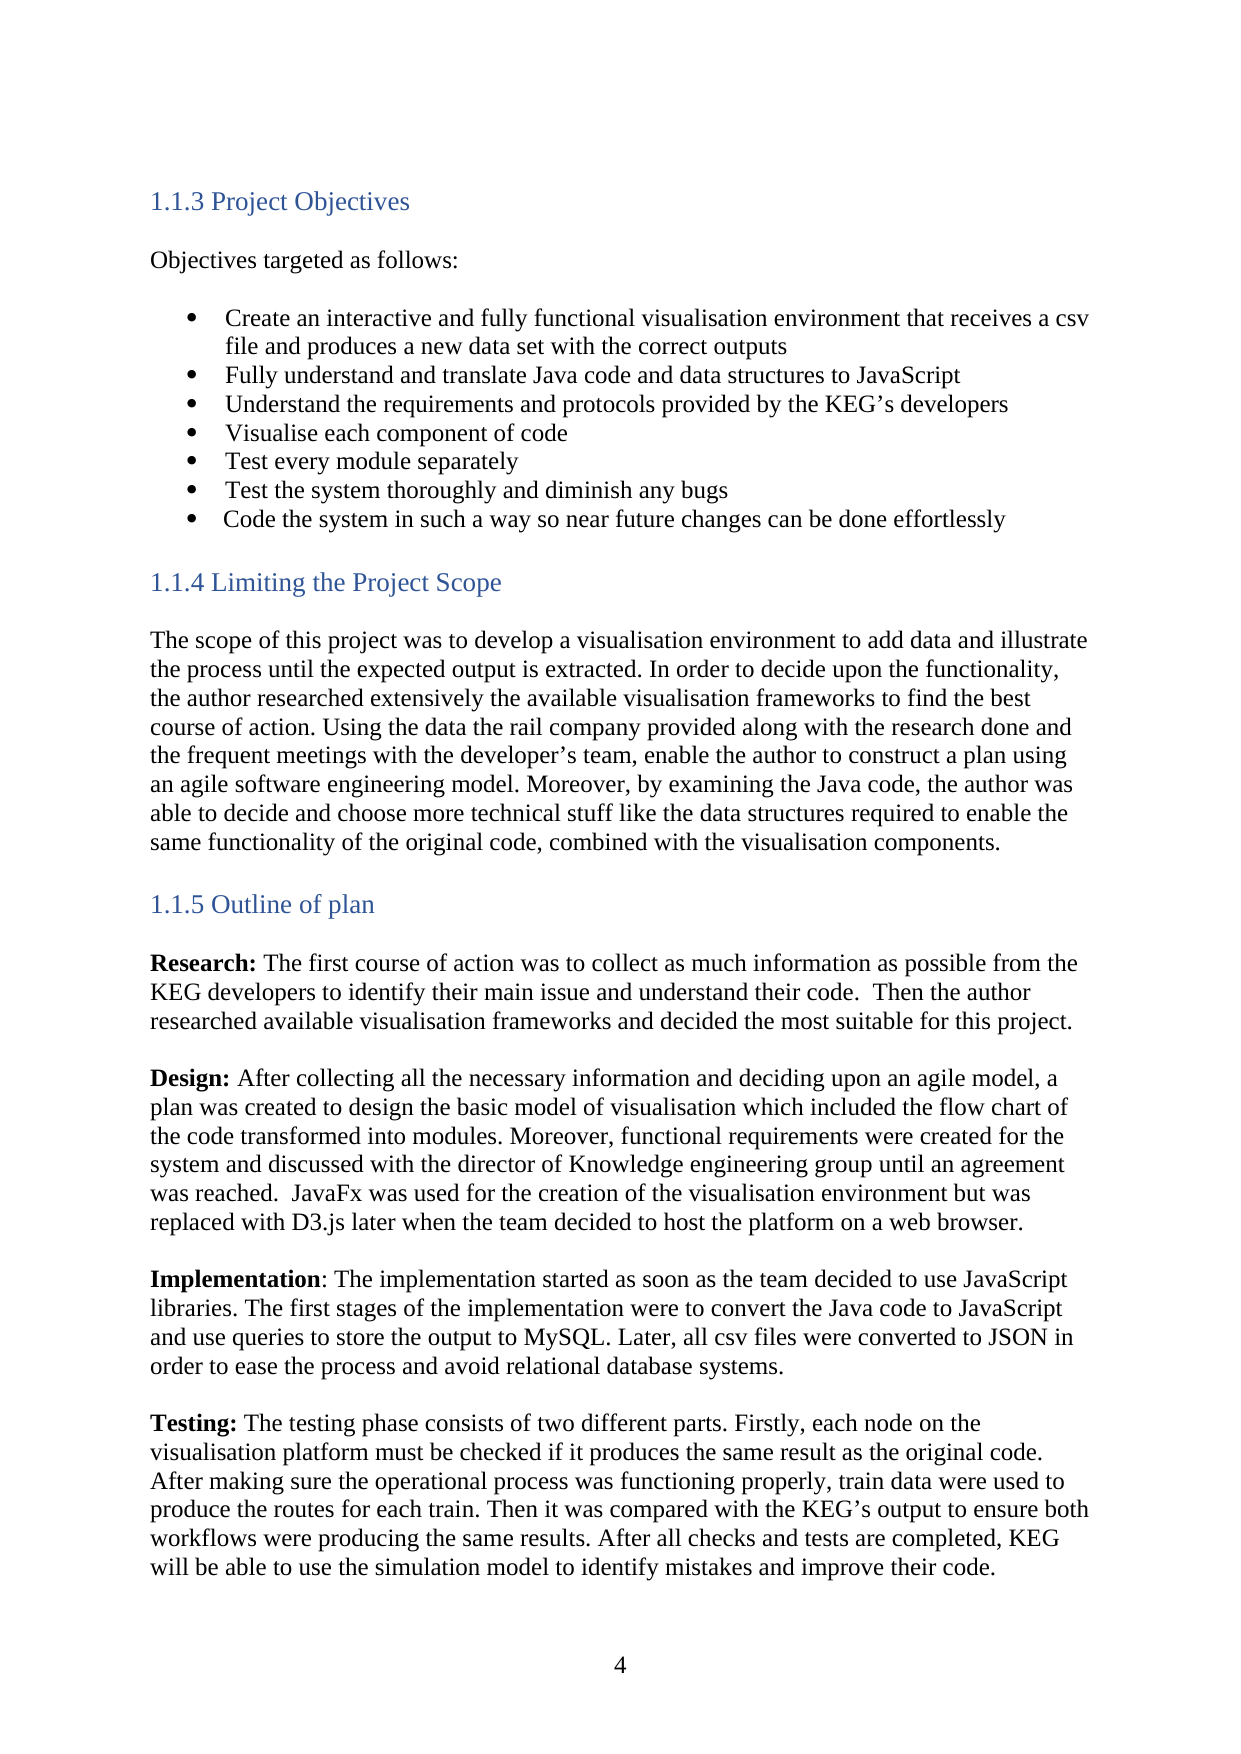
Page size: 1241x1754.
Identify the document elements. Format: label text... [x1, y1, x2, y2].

text Code the system in such a way so near future changes can be done effortlessly [187, 504, 1090, 533]
text The scope of this project was to develop a visualisation environment to add data and illustrate the process until the expected output is extracted. In order to decide upon the functionality, the author researched extensively the available visualisation frameworks to find the best course of action. Using the data the rail company provided along with the research done and the frequent meetings with the developer’s team, enable the author to construct a plan using an agile software engineering model. Moreover, by examining the Java code, the author was able to decide and choose more technical stuff like the data structures required to enable the same functionality of the original code, combined with the visualisation components. [150, 626, 1090, 856]
list Fully understand and translate Java code and data structures to JavaScript [187, 360, 1090, 389]
list Understand the requirements and protocols provided by the KEG’s developers [187, 389, 1090, 418]
list Visualise each component of code [187, 418, 1090, 446]
text Design: After collecting all the necessary information and deciding upon an agile model, a plan was created to design the basic model of visualisation which included the flow chart of the code transformed into modules. Moreover, functional requirements were created for the system and discussed with the director of Knowledge engineering group until an agreement was reached. JavaFx was used for the creation of the visualisation environment but was replaced with D3.js later when the team decided to host the platform on a web browser. [150, 1063, 1090, 1236]
text Testing: The testing phase consists of two different parts. Firstly, each node on the visualisation platform must be checked if it produces the same result as the original code. After making sure the operational process was functioning properly, train data were used to produce the routes for each train. Then it was compared with the KEG’s output to ensure both workflows were producing the same results. After all checks and tests are completed, KEG will be able to use the simulation model to identify mistakes and improve their code. [150, 1408, 1090, 1581]
text Research: The first course of action was to collect as much information as possible from the KEG developers to identify their main issue and understand their code. Then the author researched available visualisation frameworks and decided the most suitable for this project. [150, 948, 1090, 1034]
text Objectives targeted as follows: [150, 245, 1090, 274]
list Create an interactive and fully functional visualisation environment that receives a csv file and produces a new data set with the correct outputs [187, 303, 1090, 360]
list Test every module separately [187, 446, 1090, 475]
list Test the system thoroughly and diminish any bugs [187, 475, 1090, 504]
subtitle 1.1.5 Outline of plan [150, 888, 1090, 919]
subtitle 1.1.3 Project Objectives [150, 185, 1090, 216]
text Implementation: The implementation started as soon as the team decided to use JavaScript libraries. The first stages of the implementation were to convert the Java code to JavaScript and use queries to store the output to MySQL. Later, all csv files were converted to JSON in order to ease the process and avoid relational database systems. [150, 1264, 1090, 1379]
subtitle 1.1.4 Limiting the Project Scope [150, 566, 1090, 597]
